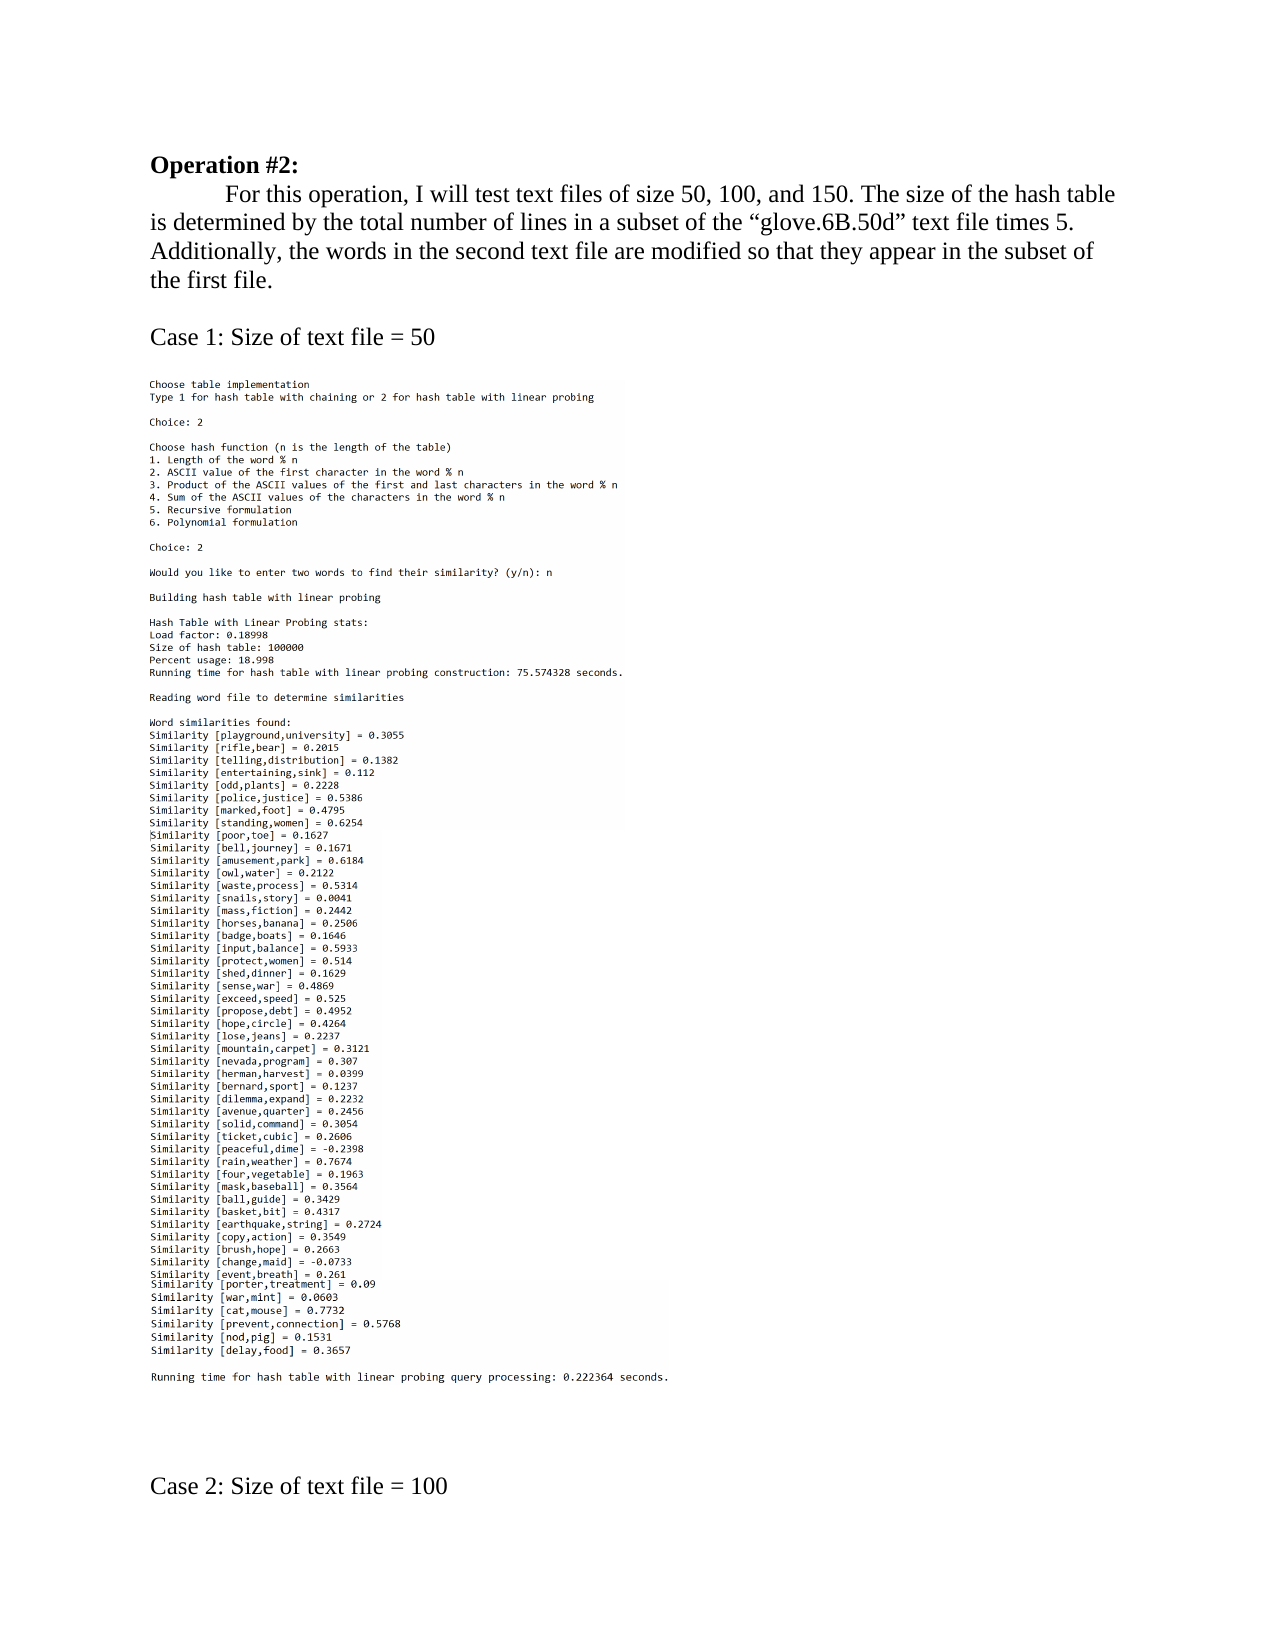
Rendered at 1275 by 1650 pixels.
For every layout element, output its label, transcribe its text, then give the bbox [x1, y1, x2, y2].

text Case 1: Size of text file = 50 [150, 322, 1125, 351]
text For this operation, I will test text files of size 50, 100, and 150. The size of the hash table is determined by the total number of lines in a subset of the “glove.6B.50d” text file times 5. Additionally, the words in the second text file are modified so that they appear in the subset of the first file. [150, 179, 1125, 294]
picture [150, 380, 670, 1385]
text Case 2: Size of text file = 100 [150, 1471, 1125, 1500]
text Operation #2: [150, 150, 1125, 179]
